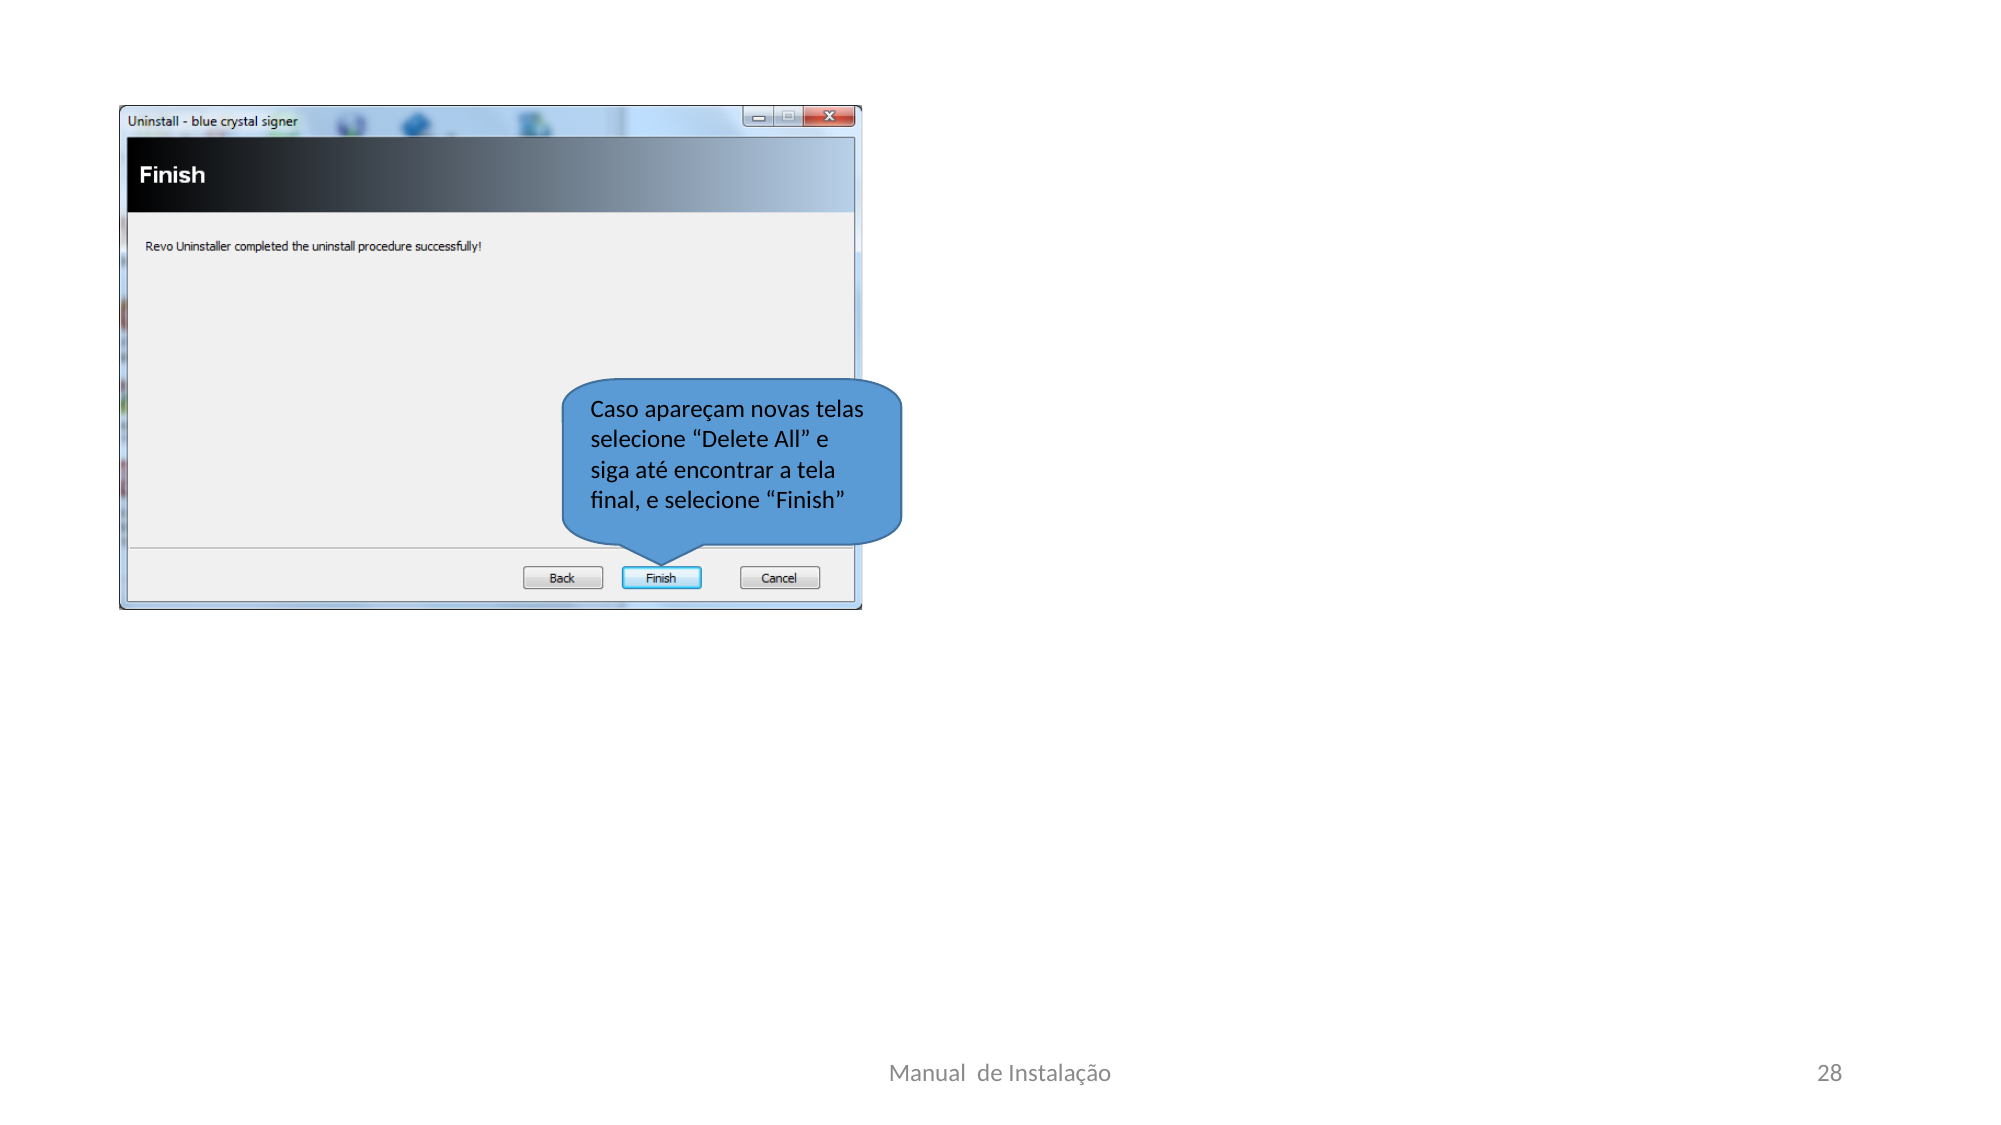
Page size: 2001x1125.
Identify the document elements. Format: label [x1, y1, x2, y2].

picture [119, 105, 863, 610]
